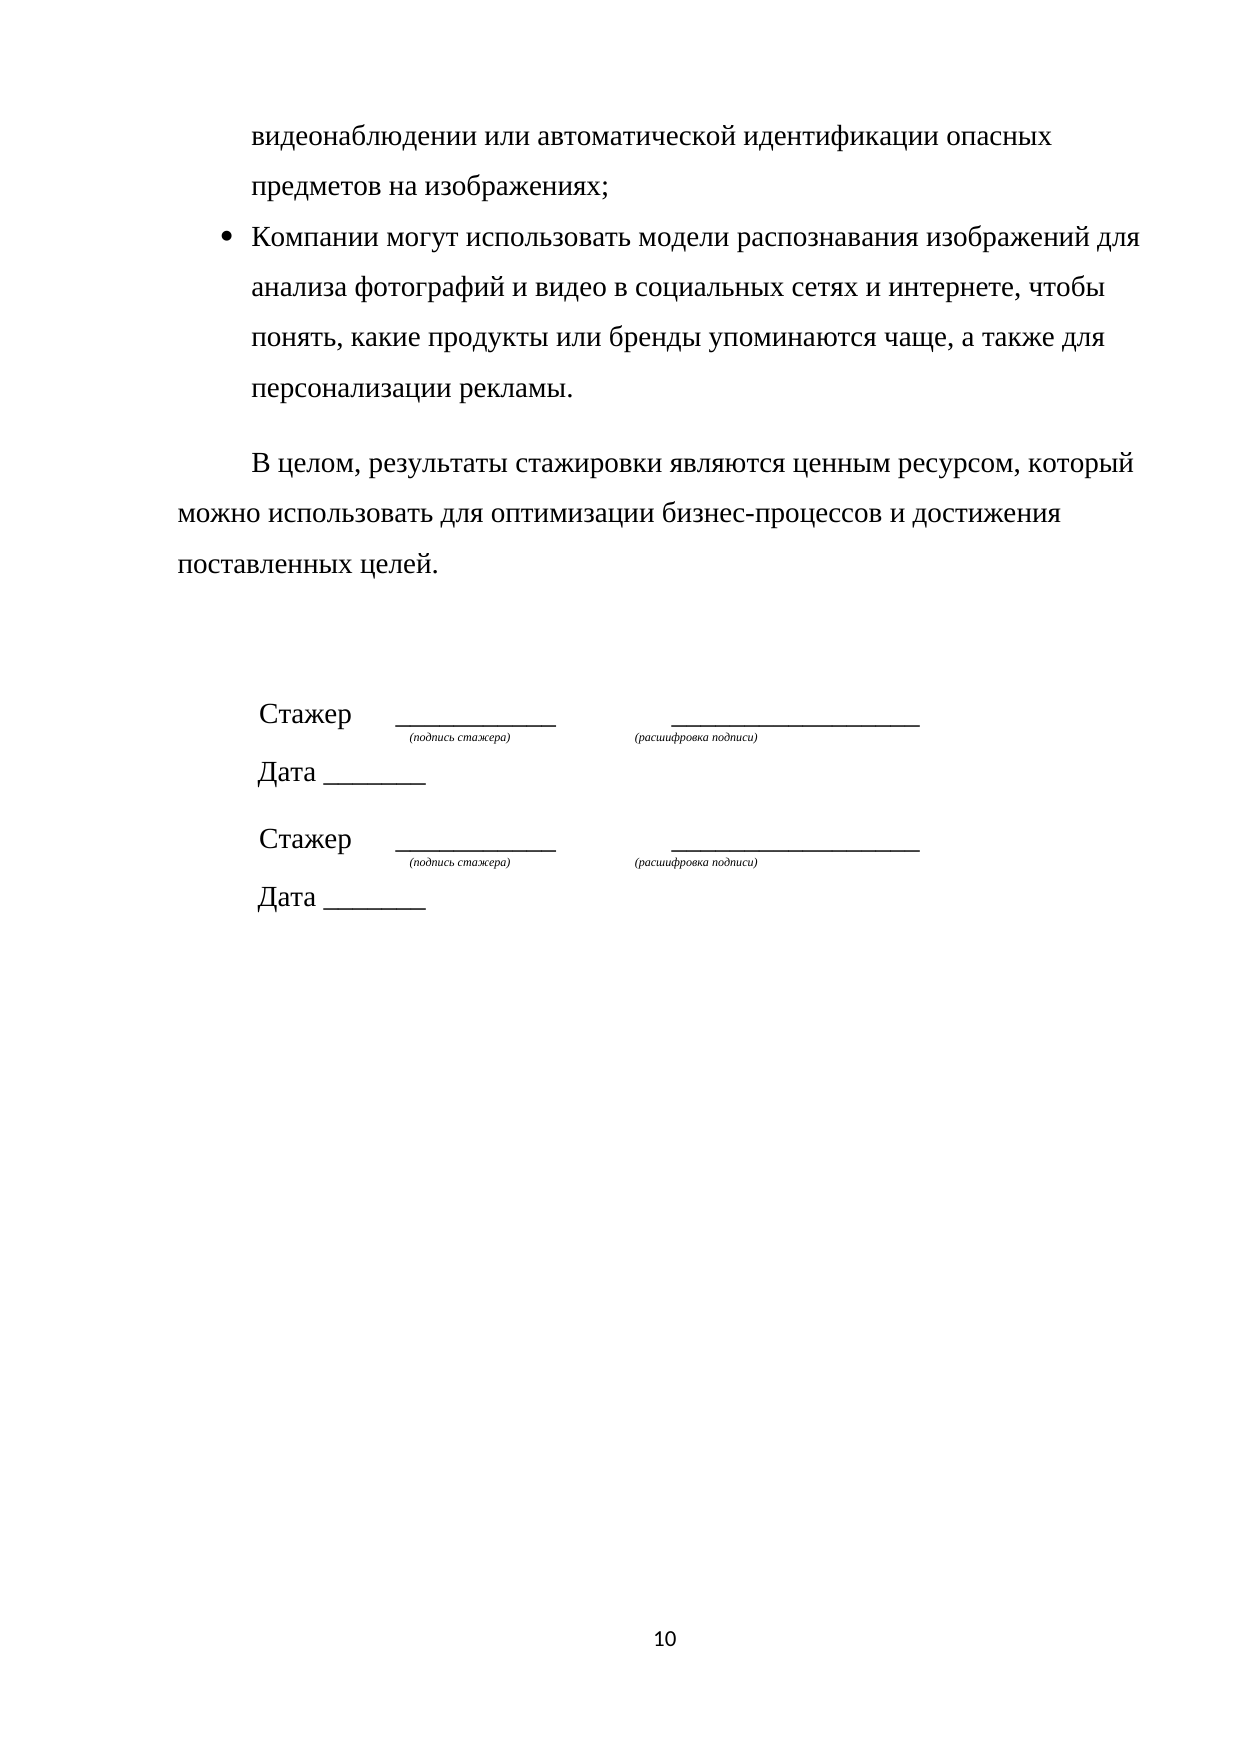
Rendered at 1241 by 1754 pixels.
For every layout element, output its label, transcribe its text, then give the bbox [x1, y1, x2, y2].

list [222, 118, 1152, 202]
text Дата _______ [177, 754, 1152, 787]
text (подпись стажера) (расшифровка подписи) [177, 730, 1152, 754]
text Стажер ___________ _________________ [177, 696, 1152, 730]
text Стажер ___________ _________________ [177, 821, 1152, 854]
text В целом, результаты стажировки являются ценным ресурсом, который можно использовать для оптимизации бизнес-процессов и достижения поставленных целей. [177, 445, 1152, 579]
text Дата _______ [177, 879, 1152, 912]
list Компании могут использовать модели распознавания изображений для анализа фотографий и видео в социальных сетях и интернете, чтобы понять, какие продукты или бренды упоминаются чаще, а также для персонализации рекламы. [222, 219, 1152, 403]
text (подпись стажера) (расшифровка подписи) [177, 854, 1152, 879]
